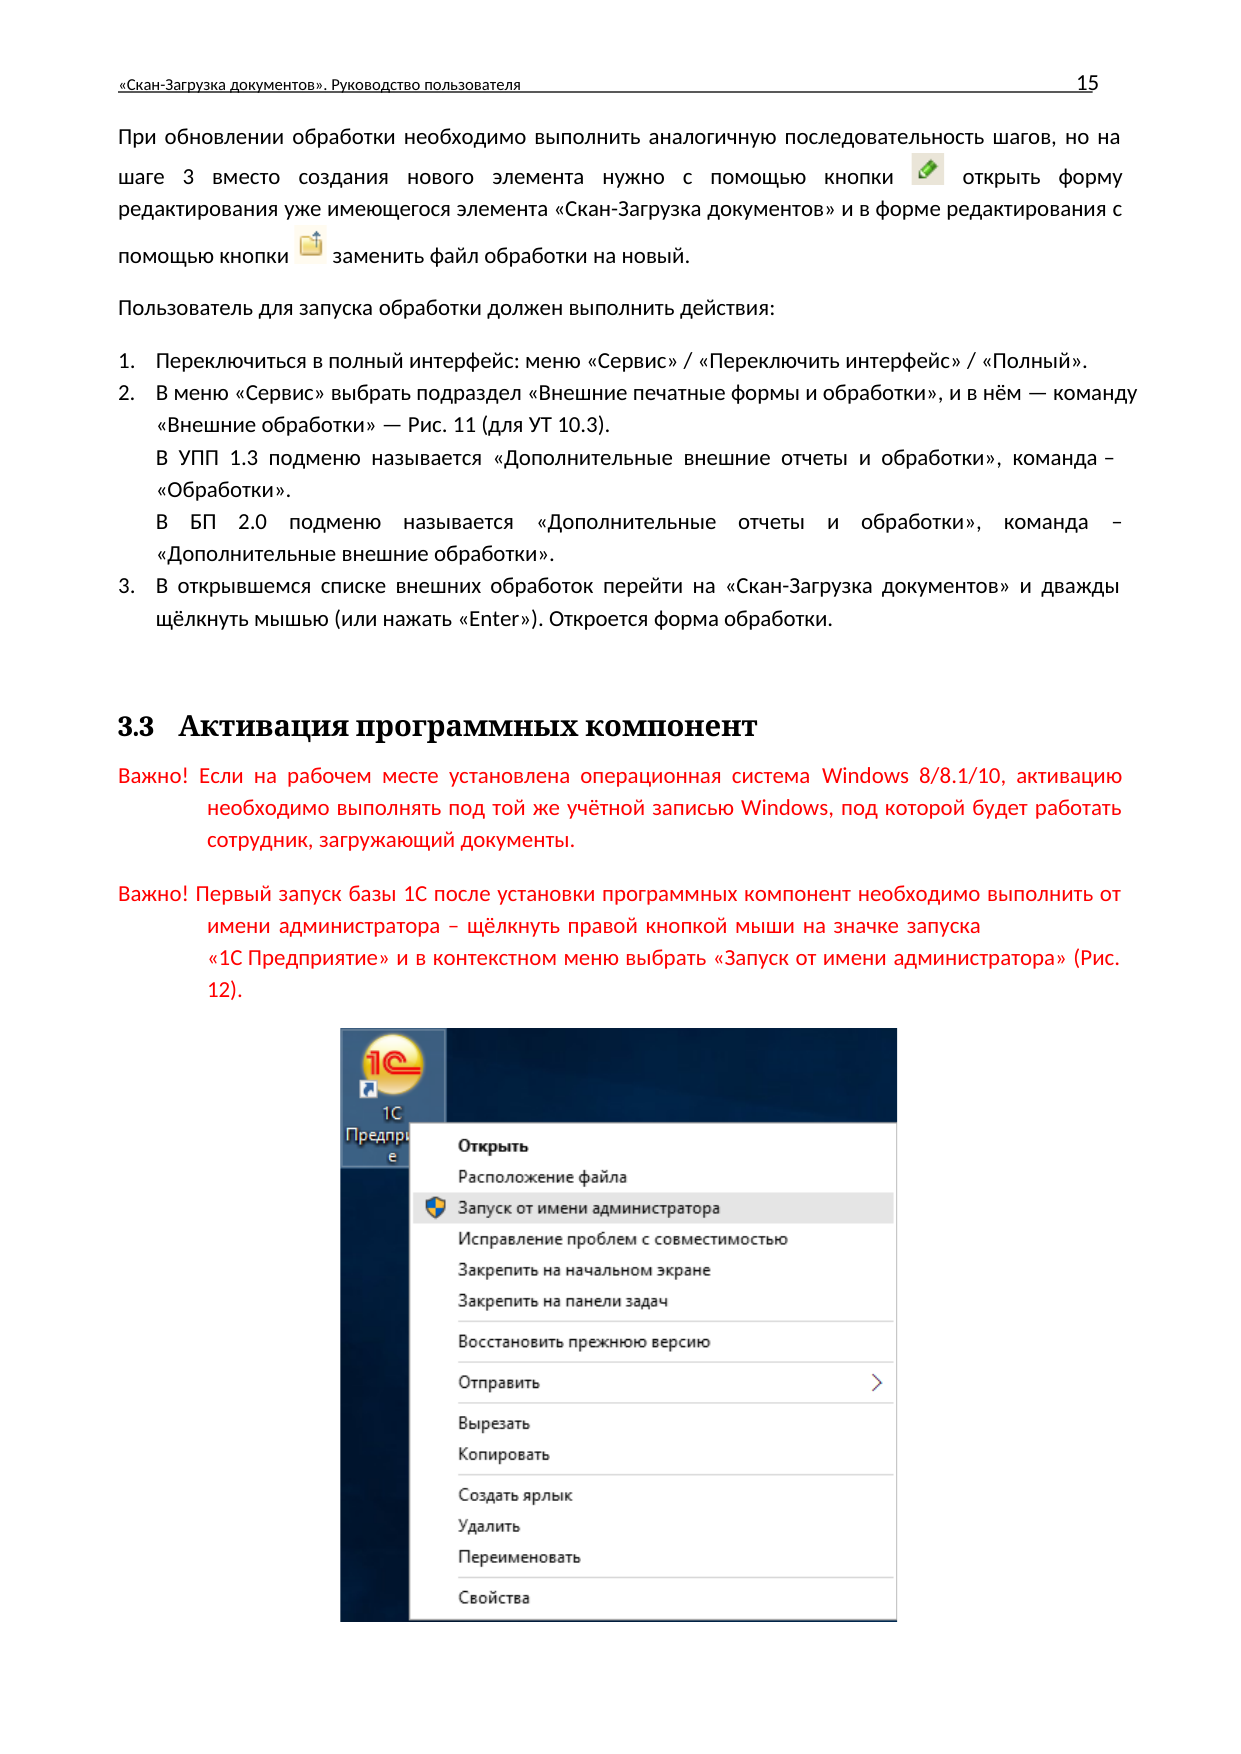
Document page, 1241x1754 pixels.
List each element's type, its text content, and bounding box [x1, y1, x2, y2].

text При обновлении обработки необходимо выполнить аналогичную последовательность шагов, но на шаге 3 вместо создания нового элемента нужно с помощью кнопки открыть форму редактирования уже имеющегося элемента «Скан-Загрузка документов» и в форме редактирования с помощью кнопки заменить файл обработки на новый. [118, 122, 1122, 269]
picture [911, 153, 945, 185]
list В открывшемся списке внешних обработок перейти на «Скан-Загрузка документов» и дважды щёлкнуть мышью (или нажать «Enter»). Откроется форма обработки. [118, 572, 1122, 632]
subtitle Активация программных компонент [118, 710, 1178, 743]
text «Обработки». [156, 475, 1178, 503]
text В БП 2.0 подменю называется «Дополнительные отчеты и обработки», команда – [156, 507, 1178, 535]
text В УПП 1.3 подменю называется «Дополнительные внешние отчеты и обработки», команда – [156, 443, 1178, 471]
text «1С Предприятие» и в контекстном меню выбрать «Запуск от имени администратора» (Рис. 12). [207, 943, 1123, 1003]
text «Внешние обработки» — Рис. 11 (для УТ 10.3). [156, 411, 1178, 439]
picture [294, 225, 327, 264]
list Переключиться в полный интерфейс: меню «Сервис» / «Переключить интерфейс» / «Полный». [118, 346, 1178, 374]
text Важно! Первый запуск базы 1С после установки программных компонент необходимо выполнить от имени администратора – щёлкнуть правой кнопкой мыши на значке запуска [118, 879, 1122, 939]
list В меню «Сервис» выбрать подраздел «Внешние печатные формы и обработки», и в нём — команду [118, 378, 1178, 406]
text Пользователь для запуска обработки должен выполнить действия: [118, 293, 1178, 321]
text Важно! Если на рабочем месте установлена операционная система Windows 8/8.1/10, активацию необходимо выполнять под той же учётной записью Windows, под которой будет работать сотрудник, загружающий документы. [118, 761, 1123, 853]
text «Дополнительные внешние обработки». [156, 539, 1178, 568]
picture [340, 1028, 898, 1622]
